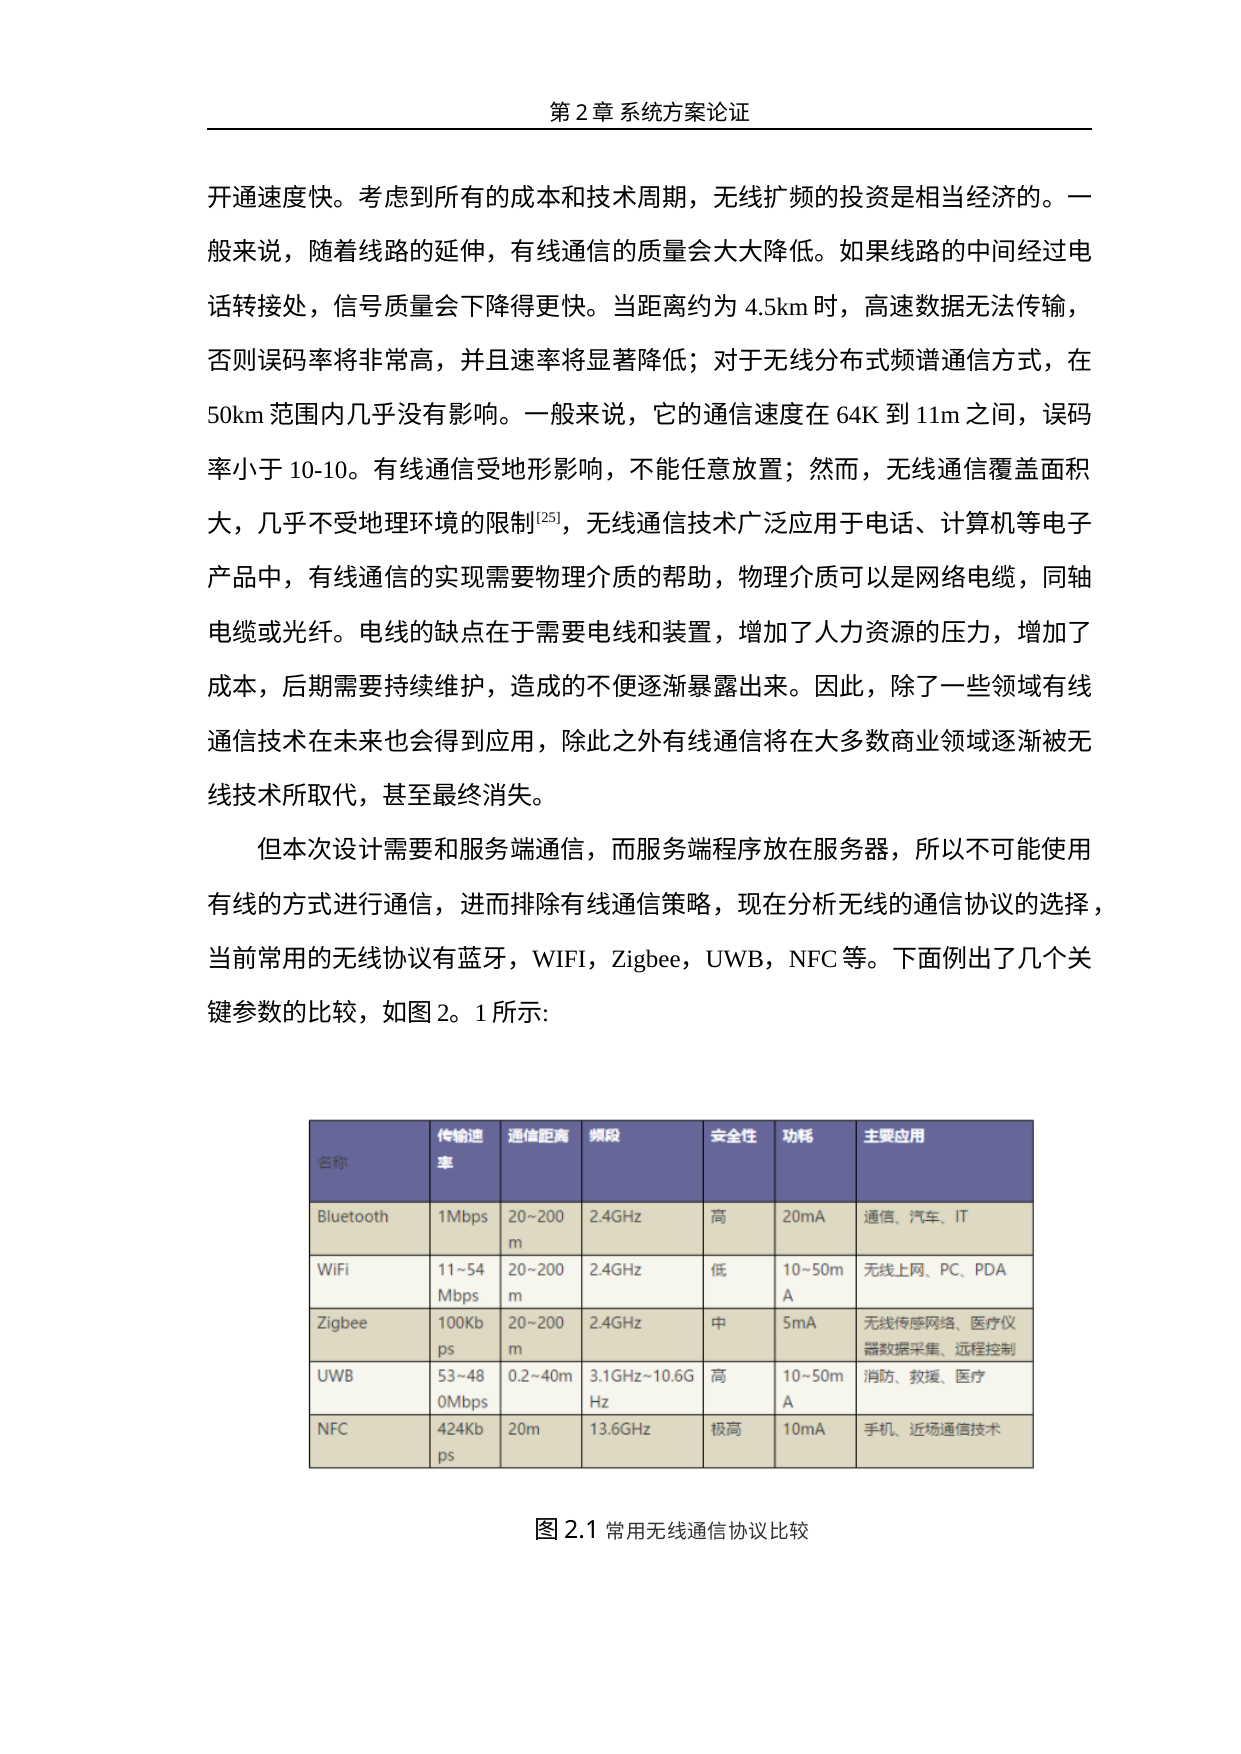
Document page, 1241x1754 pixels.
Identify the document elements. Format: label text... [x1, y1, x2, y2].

picture [303, 1115, 1040, 1471]
text 图2.1 常用无线通信协议比较 [207, 1509, 1092, 1546]
text 但本次设计需要和服务端通信，而服务端程序放在服务器，所以不可能使用有线的方式进行通信，进而排除有线通信策略，现在分析无线的通信协议的选择，当前常用的无线协议有蓝牙，WIFI，Zigbee，UWB，NFC等。下面例出了几个关键参数的比较，如图2。1所示: [207, 830, 1092, 1029]
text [207, 177, 1092, 812]
